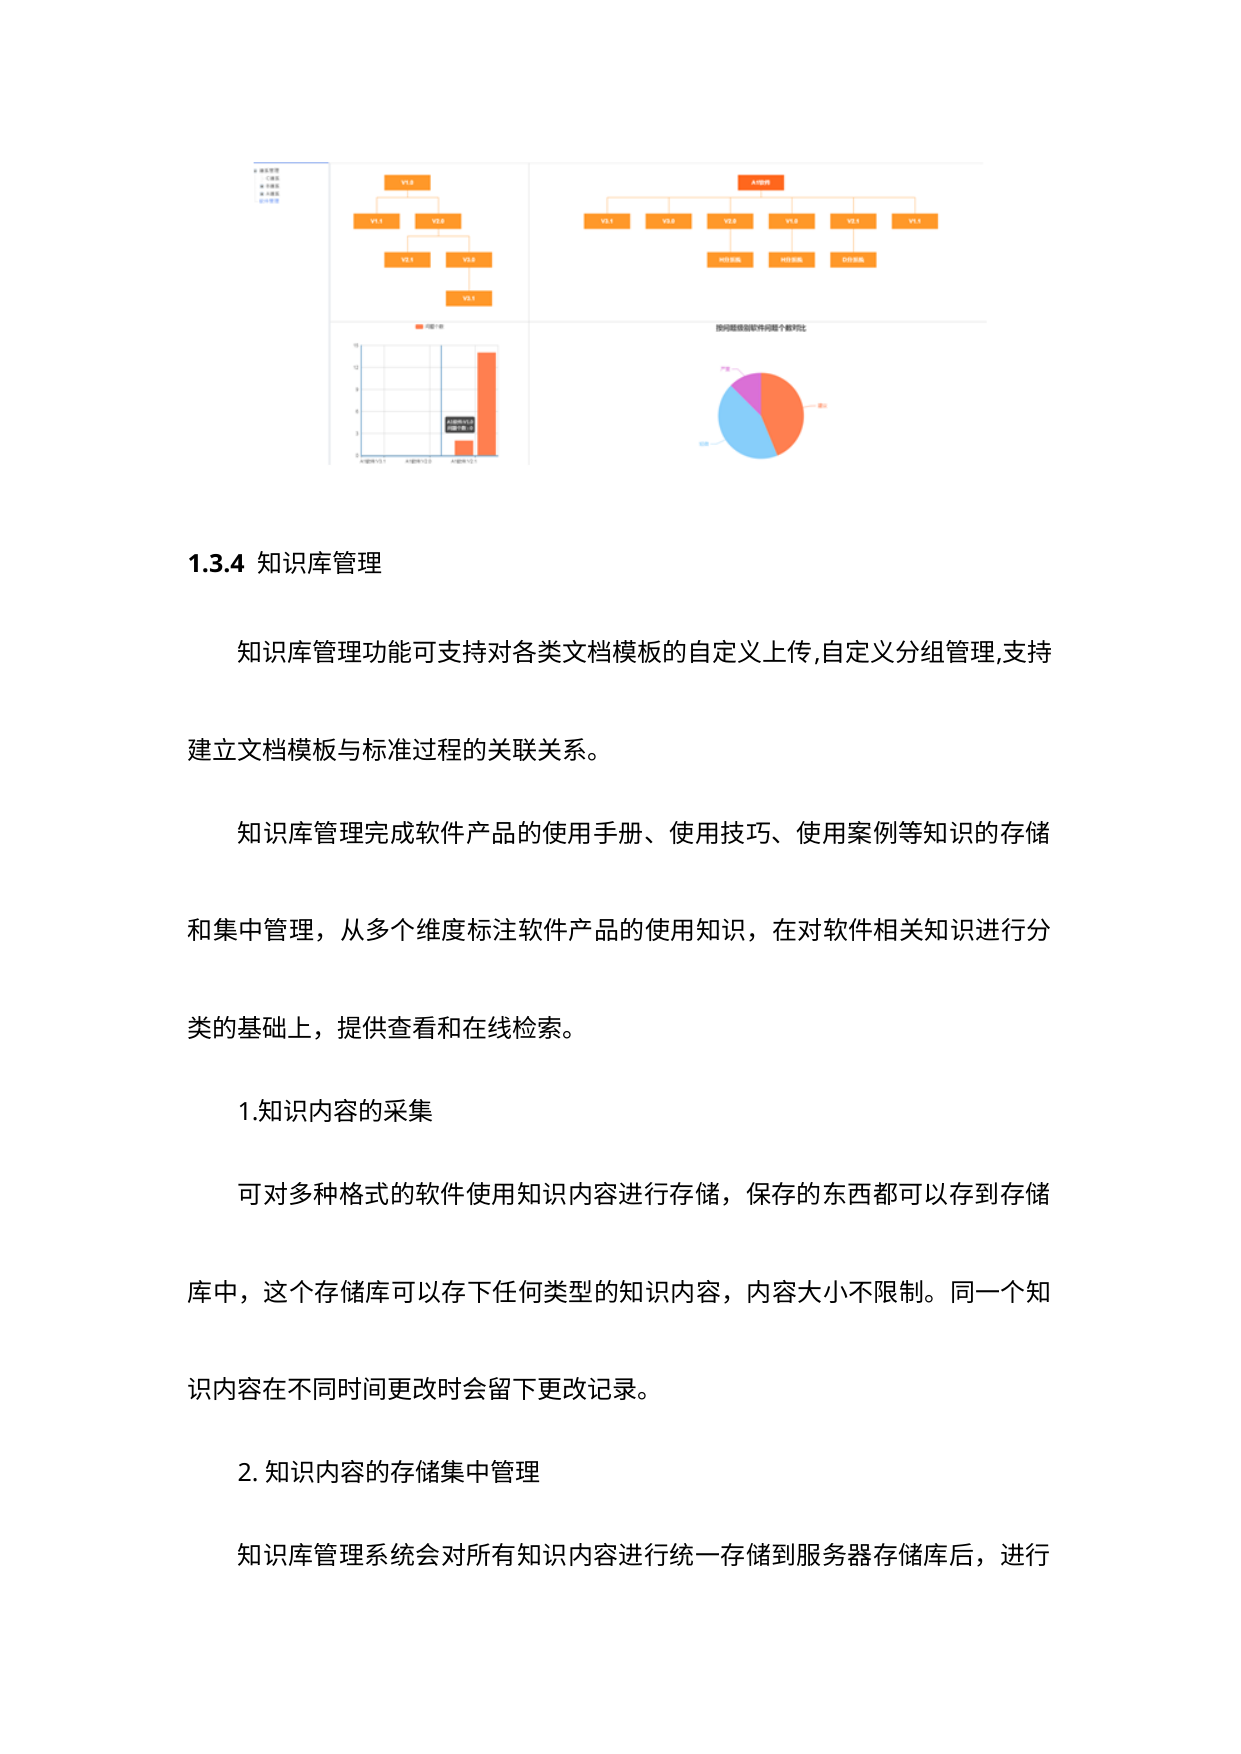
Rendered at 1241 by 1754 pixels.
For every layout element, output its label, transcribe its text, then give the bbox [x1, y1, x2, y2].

text 知识库管理功能可支持对各类文档模板的自定义上传,自定义分组管理,支持建立文档模板与标准过程的关联关系。 [187, 618, 1053, 781]
text 知识库管理完成软件产品的使用手册、使用技巧、使用案例等知识的存储和集中管理，从多个维度标注软件产品的使用知识，在对软件相关知识进行分类的基础上，提供查看和在线检索。 [187, 799, 1053, 1059]
text 2. 知识内容的存储集中管理 [187, 1438, 1053, 1503]
picture [253, 162, 987, 509]
text 可对多种格式的软件使用知识内容进行存储，保存的东西都可以存到存储库中，这个存储库可以存下任何类型的知识内容，内容大小不限制。同一个知识内容在不同时间更改时会留下更改记录。 [187, 1160, 1053, 1420]
subtitle 知识库管理 [187, 529, 1053, 594]
text 1.知识内容的采集 [187, 1077, 1053, 1142]
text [187, 1521, 1053, 1586]
